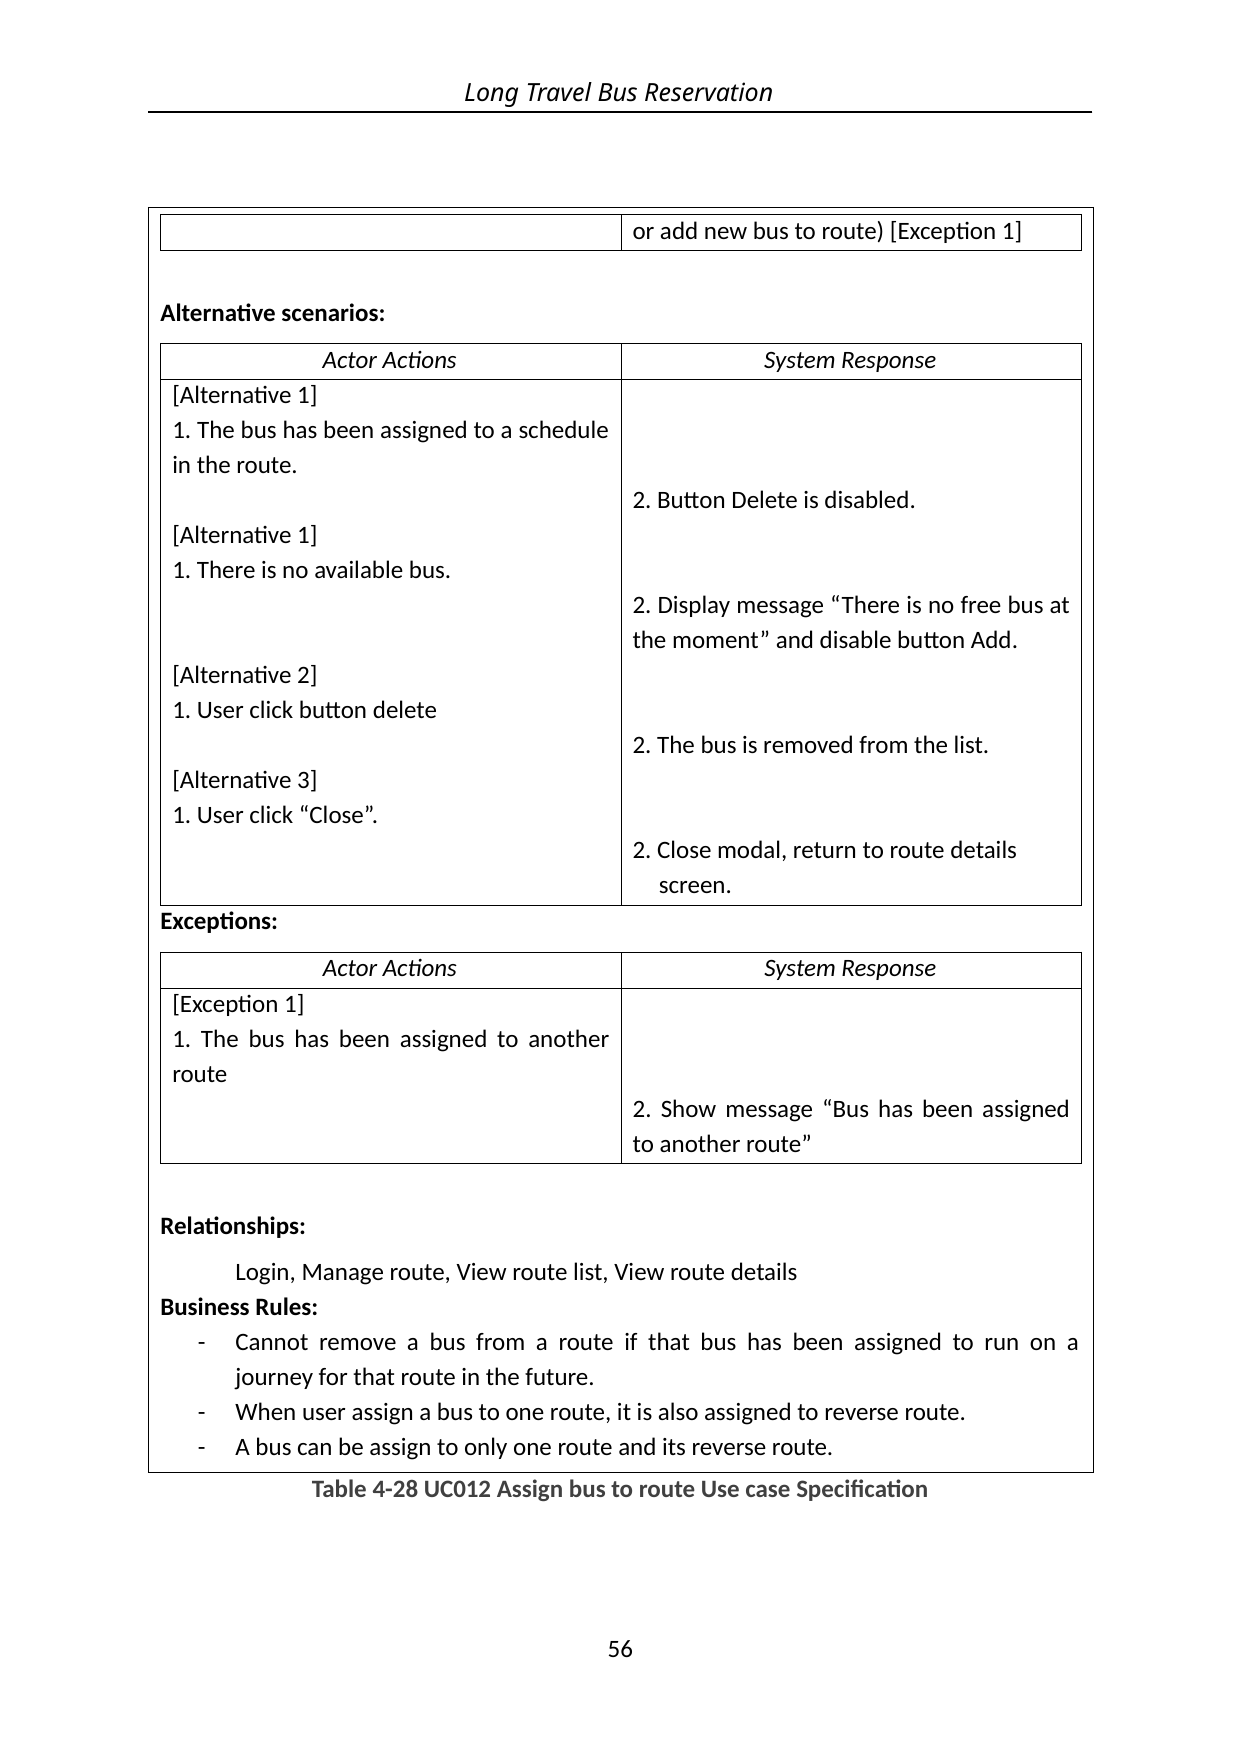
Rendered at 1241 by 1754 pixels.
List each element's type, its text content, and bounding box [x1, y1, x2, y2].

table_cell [149, 208, 1093, 1472]
text Table 4-28 UC012 Assign bus to route Use case Specification [148, 1473, 1092, 1504]
